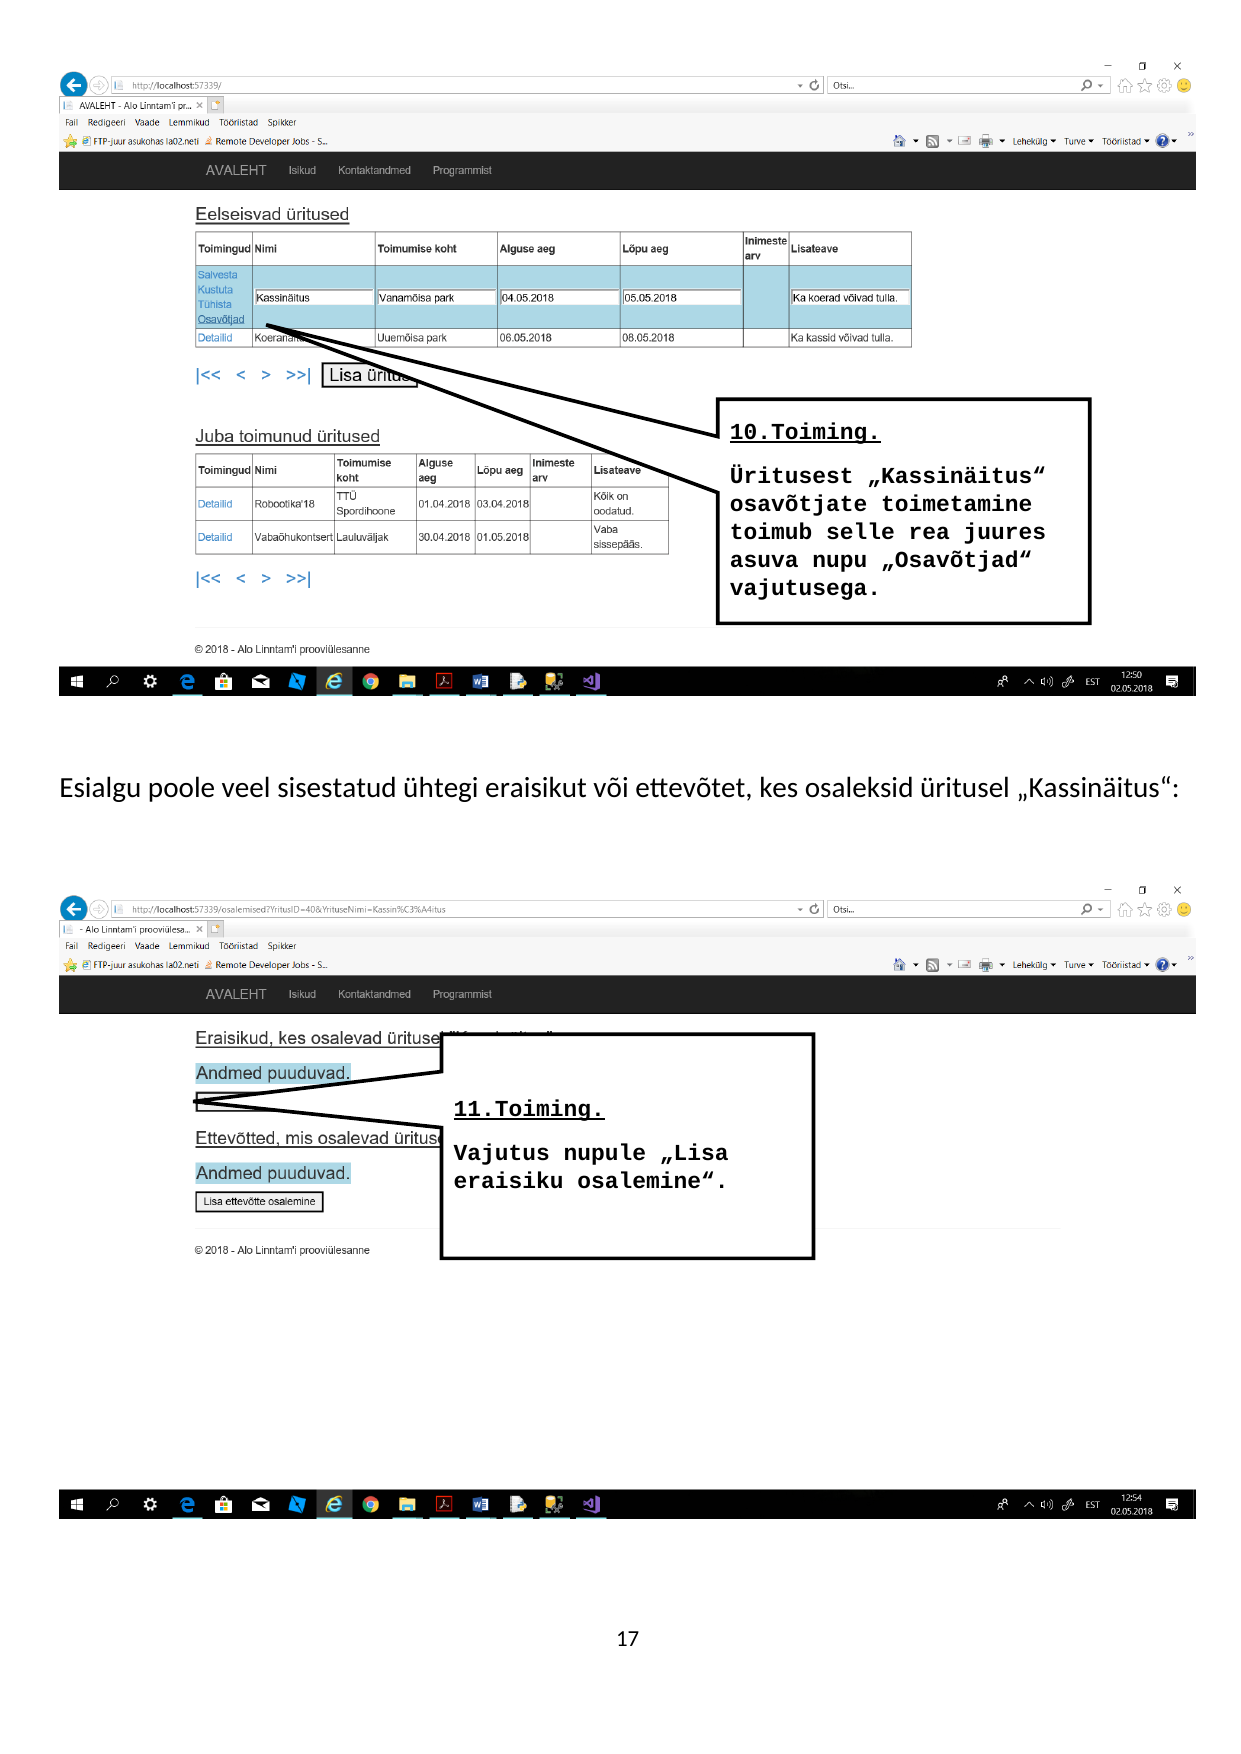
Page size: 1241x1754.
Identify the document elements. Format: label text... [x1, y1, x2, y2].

text Esialgu poole veel sisestatud ühtegi eraisikut või ettevõtet, kes osaleksid üritusel „Kassinäitus“: [59, 769, 1196, 805]
picture [59, 55, 1196, 696]
picture [59, 879, 1196, 1519]
